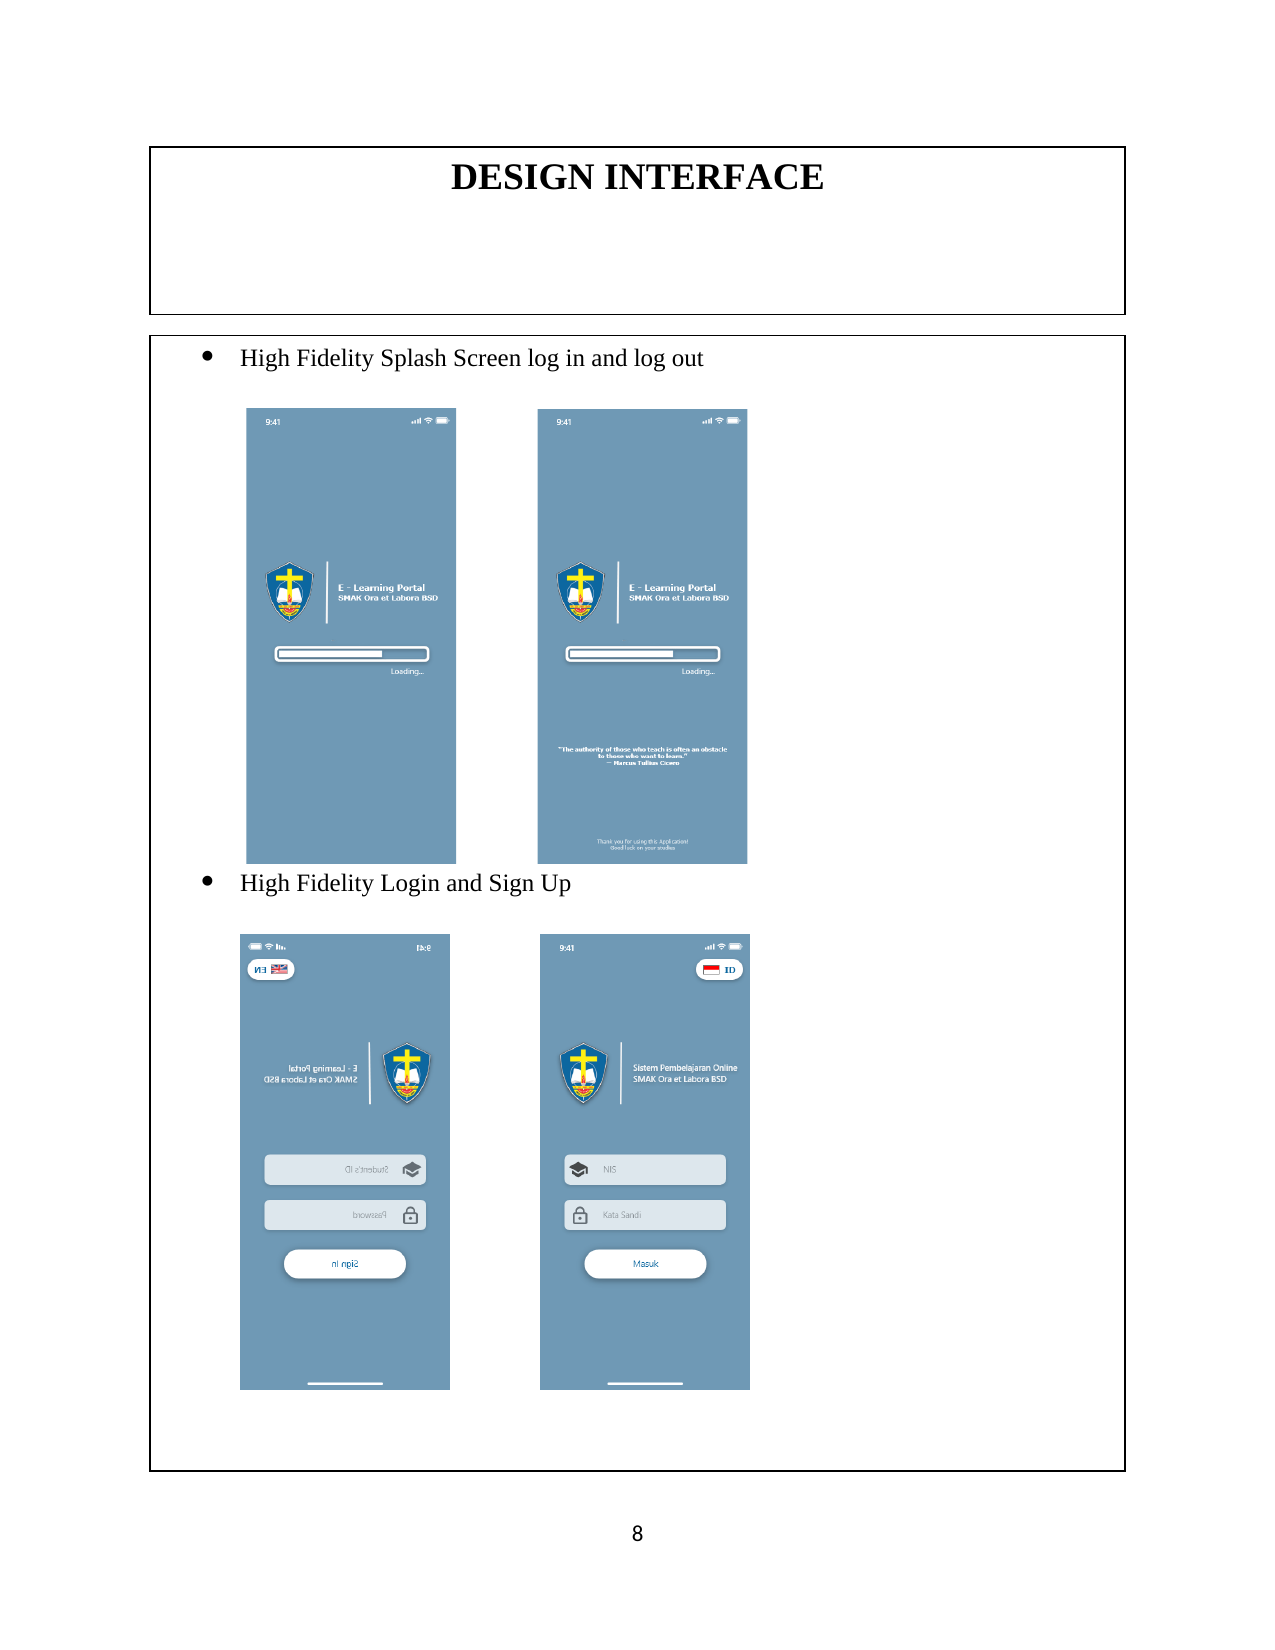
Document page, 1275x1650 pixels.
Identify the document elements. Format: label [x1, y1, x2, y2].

picture [540, 934, 750, 1390]
picture [240, 934, 450, 1390]
picture [246, 408, 457, 864]
picture [537, 409, 748, 864]
